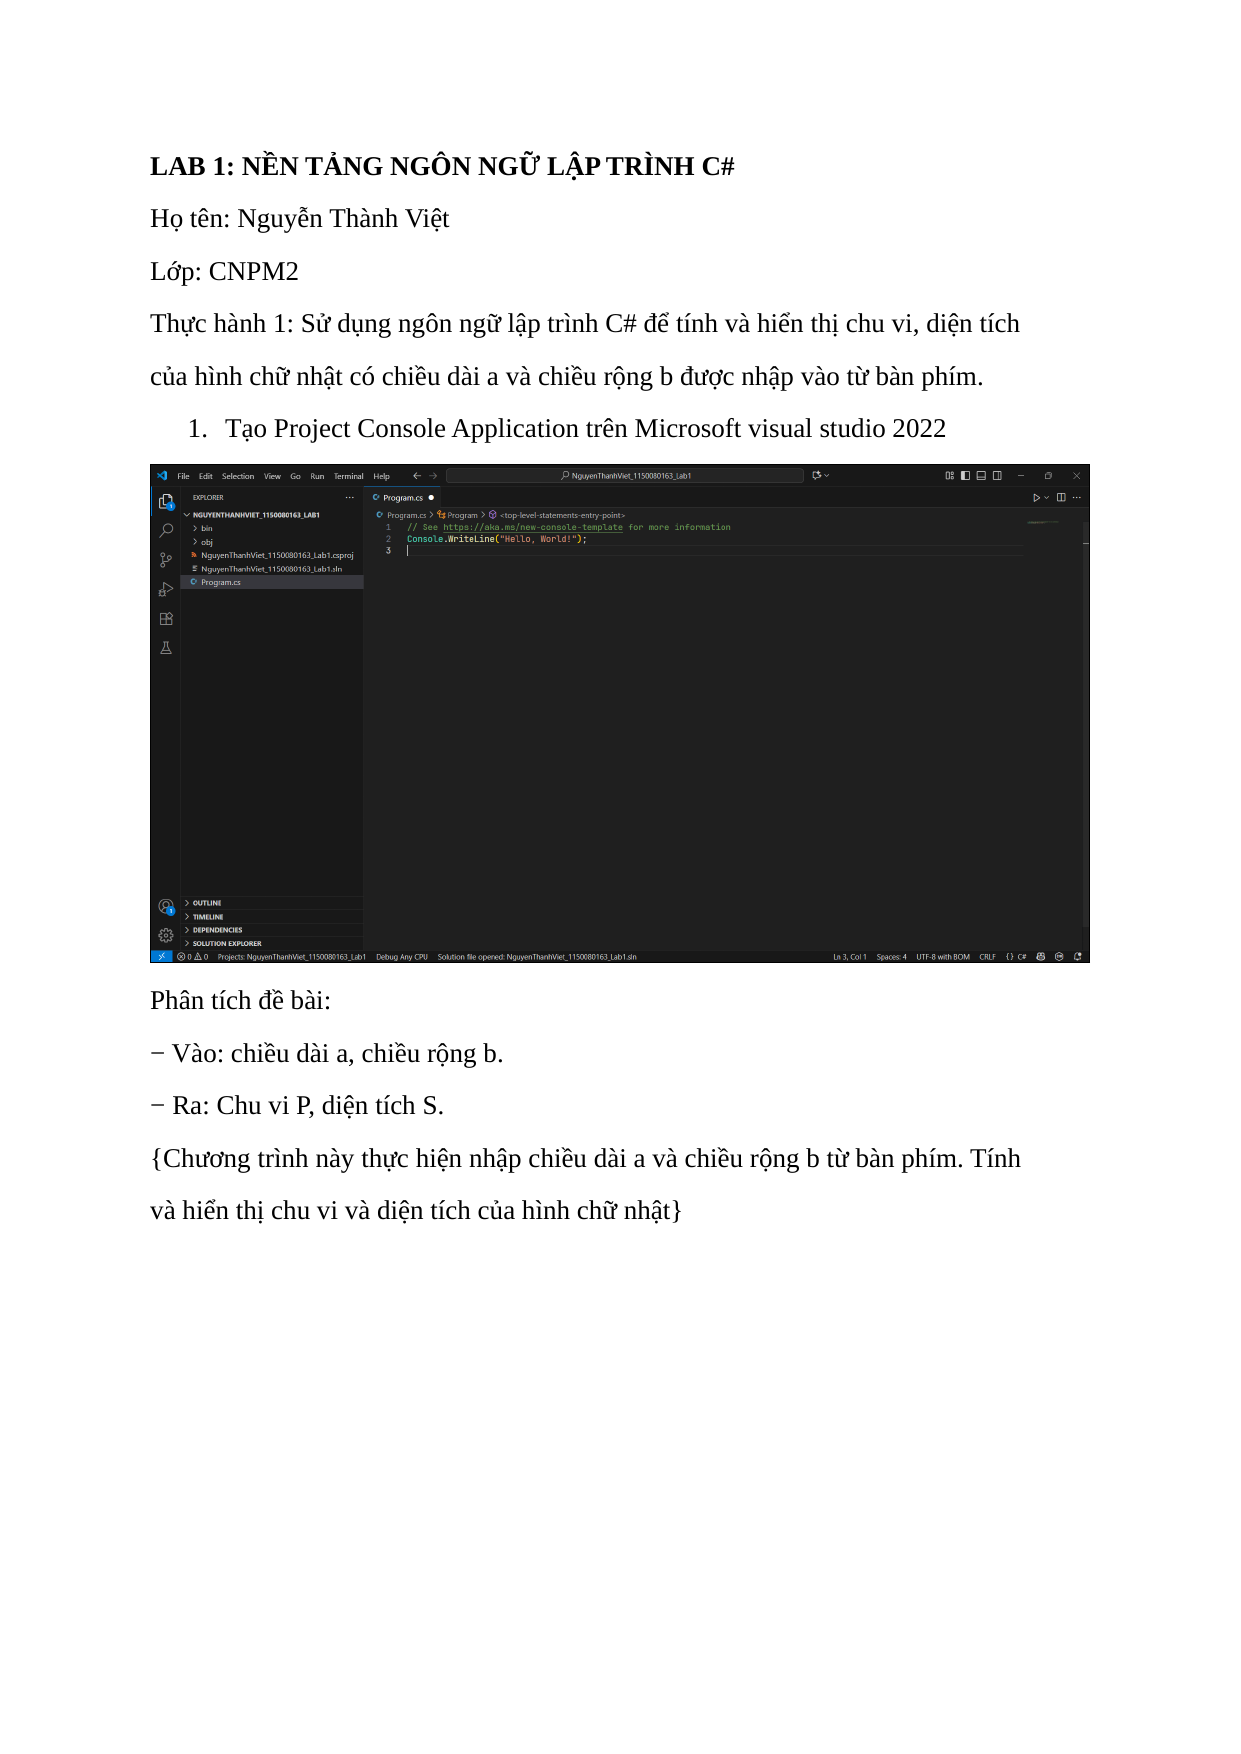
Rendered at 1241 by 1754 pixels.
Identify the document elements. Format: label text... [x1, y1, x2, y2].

text Thực hành 1: Sử dụng ngôn ngữ lập trình C# để tính và hiển thị chu vi, diện tích [150, 307, 1090, 338]
text của hình chữ nhật có chiều dài a và chiều rộng b được nhập vào từ bàn phím. [150, 359, 1090, 391]
text Lớp: CNPM2 [150, 255, 1090, 286]
list Tạo Project Console Application trên Microsoft visual studio 2022 [187, 412, 1090, 443]
text và hiển thị chu vi và diện tích của hình chữ nhật} [150, 1194, 1090, 1225]
text − Ra: Chu vi P, diện tích S. [150, 1089, 1090, 1120]
text {Chương trình này thực hiện nhập chiều dài a và chiều rộng b từ bàn phím. Tính [150, 1142, 1090, 1173]
text − Vào: chiều dài a, chiều rộng b. [150, 1037, 1090, 1068]
picture [151, 465, 1089, 962]
text LAB 1: NỀN TẢNG NGÔN NGỮ LẬP TRÌNH C# [150, 150, 1090, 181]
text Họ tên: Nguyễn Thành Việt [150, 202, 1090, 233]
text Phân tích đề bài: [150, 984, 1090, 1016]
